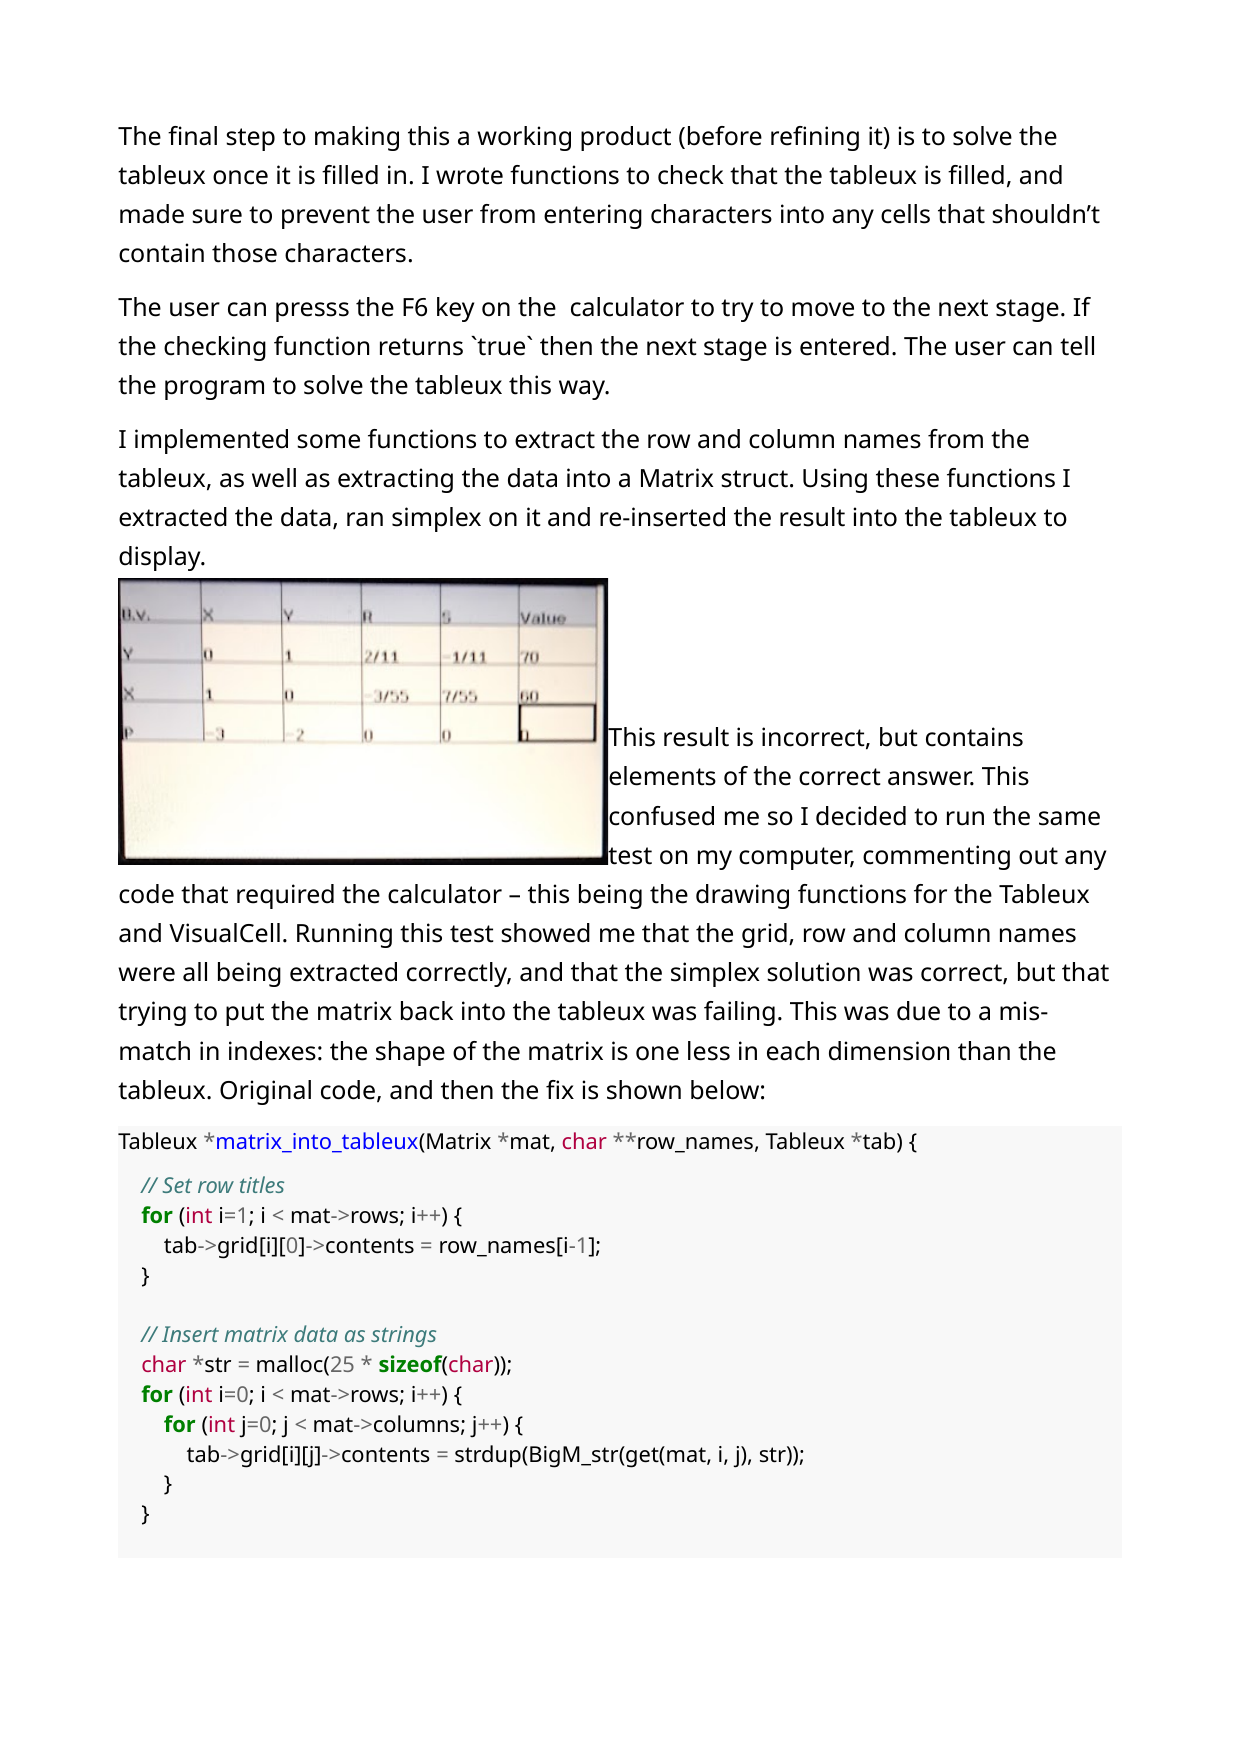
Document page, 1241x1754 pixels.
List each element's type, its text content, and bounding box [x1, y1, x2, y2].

text The user can presss the F6 key on the calculator to try to move to the next stage. If the checking function returns `true` then the next stage is entered. The user can tell the program to solve the tableux this way. [118, 289, 1122, 402]
picture [118, 578, 609, 865]
text } [118, 1498, 1122, 1528]
text for (int i=1; i < mat->rows; i++) { [118, 1200, 1122, 1230]
text for (int i=0; i < mat->rows; i++) { [118, 1379, 1122, 1409]
text The final step to making this a working product (before refining it) is to solve the tableux once it is filled in. I wrote functions to check that the tableux is filled, and made sure to prevent the user from entering characters into any cells that shouldn’t contain those characters. [118, 118, 1122, 270]
text char *str = malloc(25 * sizeof(char)); [118, 1349, 1122, 1379]
text I implemented some functions to extract the row and column names from the tableux, as well as extracting the data into a Matrix struct. Using these functions I extracted the data, ran simplex on it and re-inserted the result into the tableux to display. [118, 421, 1122, 573]
text // Insert matrix data as strings [118, 1319, 1122, 1349]
text for (int j=0; j < mat->columns; j++) { [118, 1409, 1122, 1438]
text This result is incorrect, but contains elements of the correct answer. This confused me so I decided to run the same test on my computer, commenting out any code that required the calculator – this being the drawing functions for the Tableux and VisualCell. Running this test showed me that the grid, row and column names were all being extracted correctly, and that the simplex solution was correct, but that trying to put the matrix back into the tableux was failing. This was due to a mis-match in indexes: the shape of the matrix is one less in each dimension than the tableux. Original code, and then the fix is shown below: [118, 720, 1122, 1106]
text Tableux *matrix_into_tableux(Matrix *mat, char **row_names, Tableux *tab) { [118, 1126, 1122, 1156]
text } [118, 1468, 1122, 1498]
text } [118, 1260, 1122, 1290]
text tab->grid[i][j]->contents = strdup(BigM_str(get(mat, i, j), str)); [118, 1438, 1122, 1468]
text // Set row titles [118, 1171, 1122, 1200]
text tab->grid[i][0]->contents = row_names[i-1]; [118, 1230, 1122, 1260]
